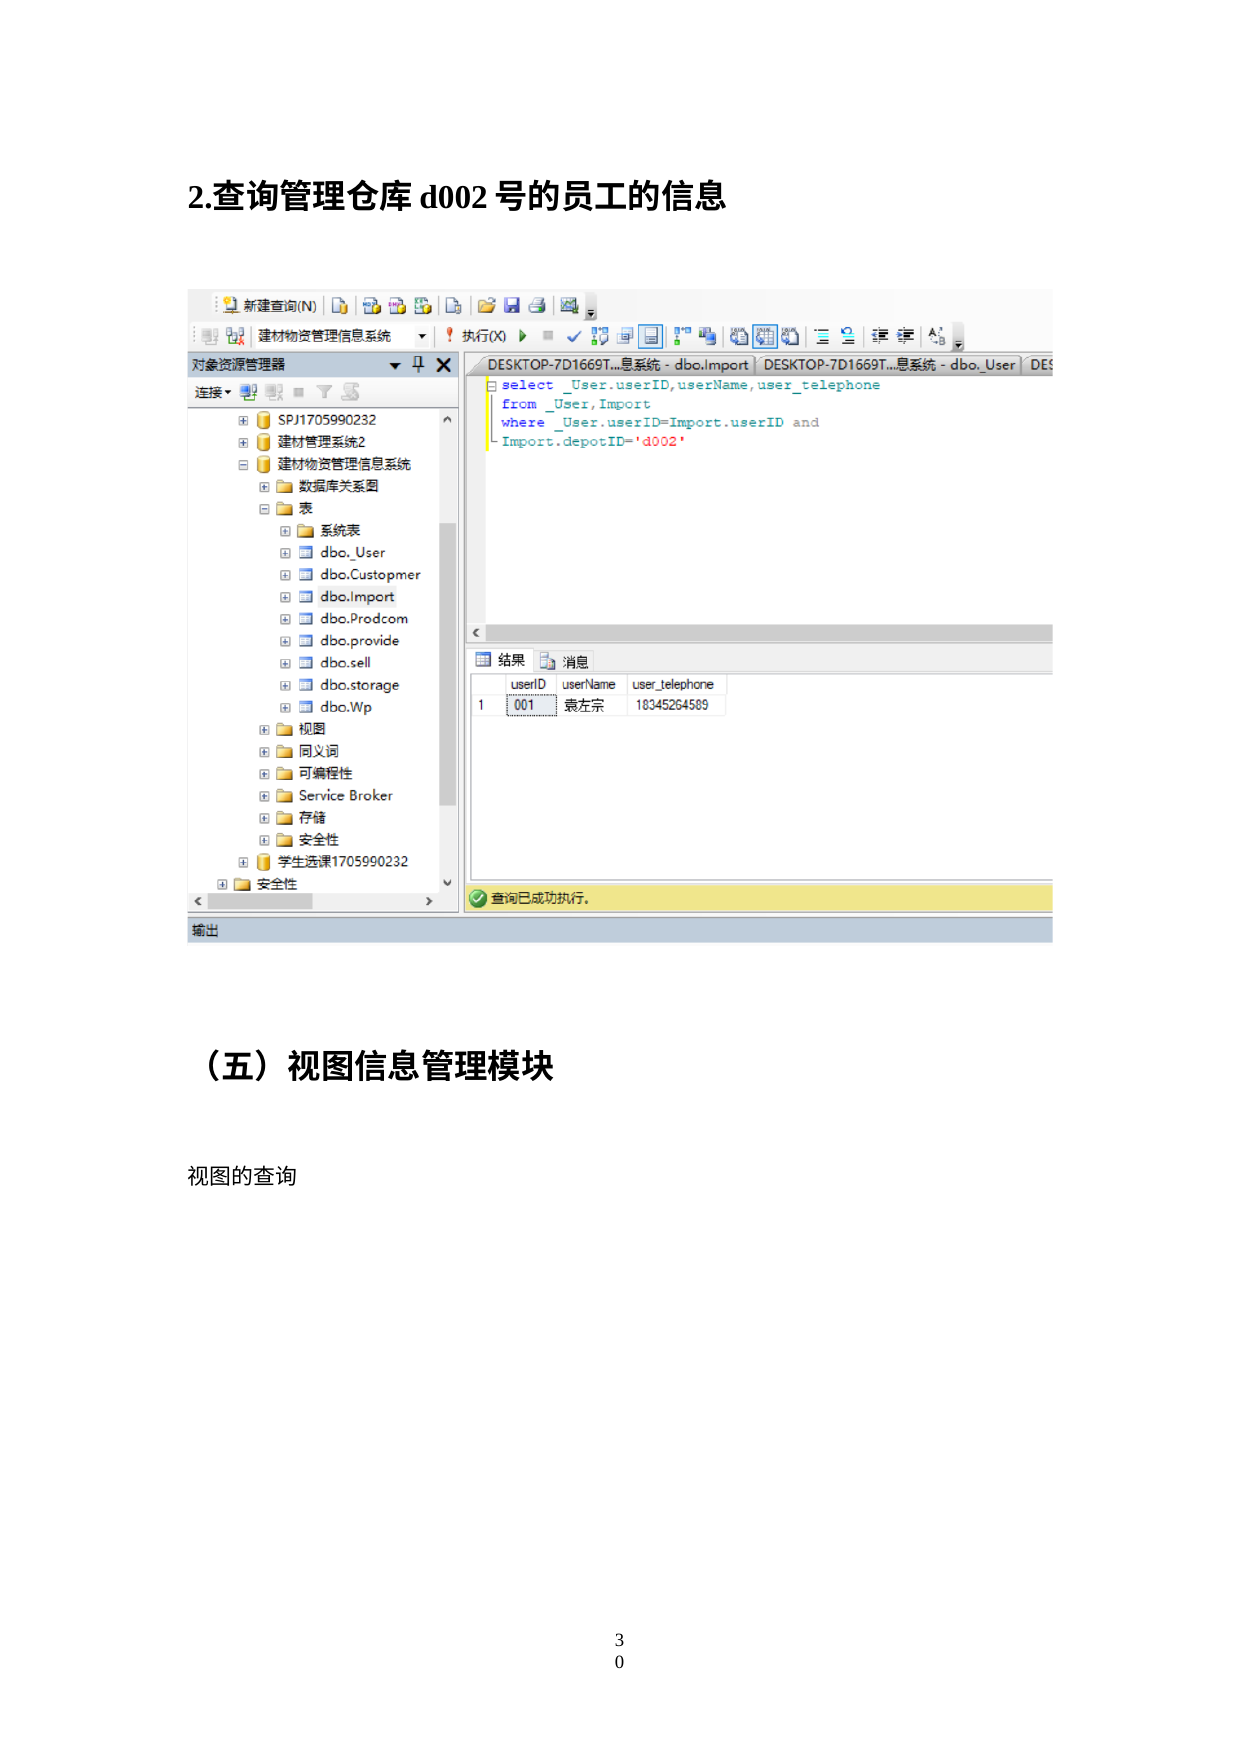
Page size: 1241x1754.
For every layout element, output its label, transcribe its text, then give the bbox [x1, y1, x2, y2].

text 视图的查询 [187, 1158, 1053, 1191]
picture [187, 289, 1053, 946]
subtitle 2.查询管理仓库d002号的员工的信息 [187, 162, 1053, 227]
subtitle （五）视图信息管理模块 [187, 1031, 1053, 1096]
